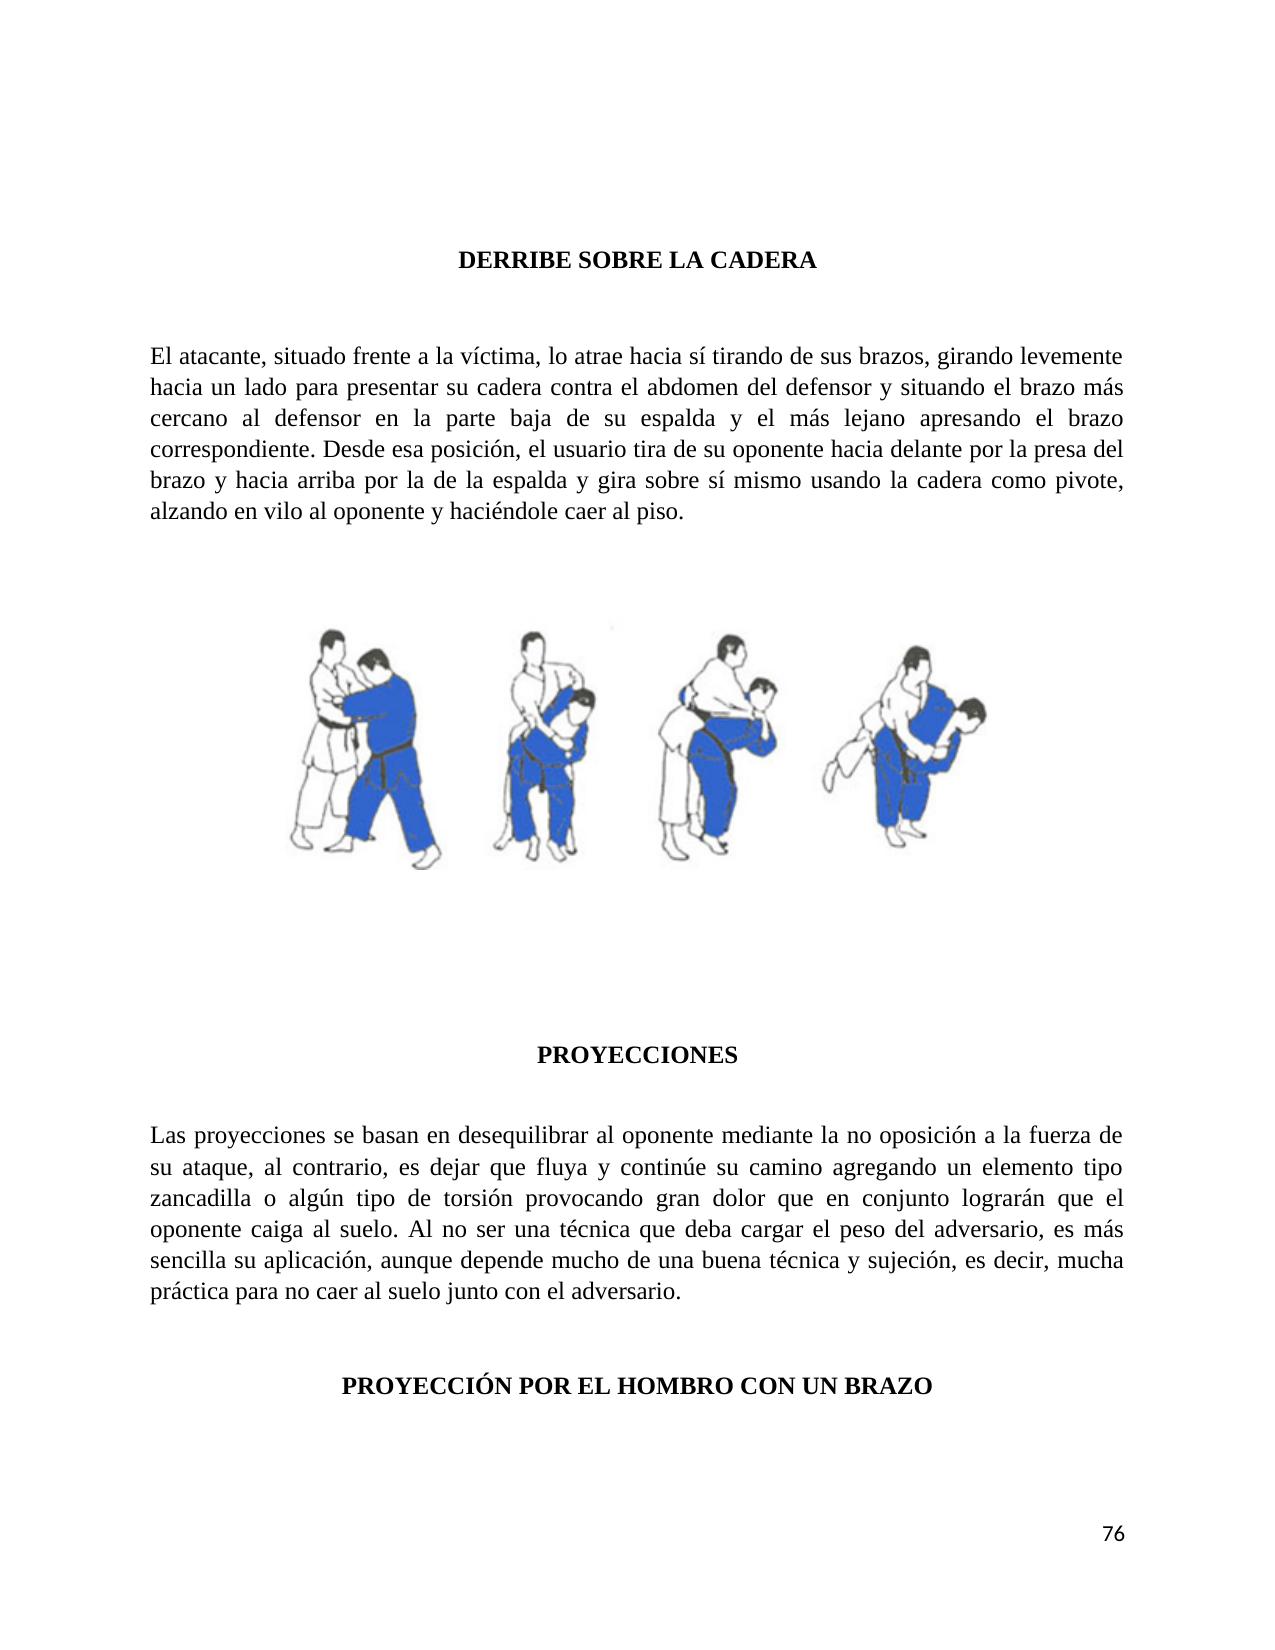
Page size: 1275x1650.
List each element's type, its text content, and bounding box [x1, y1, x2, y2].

text DERRIBE SOBRE LA CADERA [150, 245, 1125, 274]
text PROYECCIONES [150, 1040, 1125, 1069]
text PROYECCIÓN POR EL HOMBRO CON UN BRAZO [150, 1371, 1125, 1400]
text Las proyecciones se basan en desequilibrar al oponente mediante la no oposición a la fuerza de su ataque, al contrario, es dejar que fluya y continúe su camino agregando un elemento tipo zancadilla o algún tipo de torsión provocando gran dolor que en conjunto lograrán que el oponente caiga al suelo. Al no ser una técnica que deba cargar el peso del adversario, es más sencilla su aplicación, aunque depende mucho de una buena técnica y sujeción, es decir, mucha práctica para no caer al suelo junto con el adversario. [150, 1121, 1125, 1304]
picture [285, 591, 990, 870]
